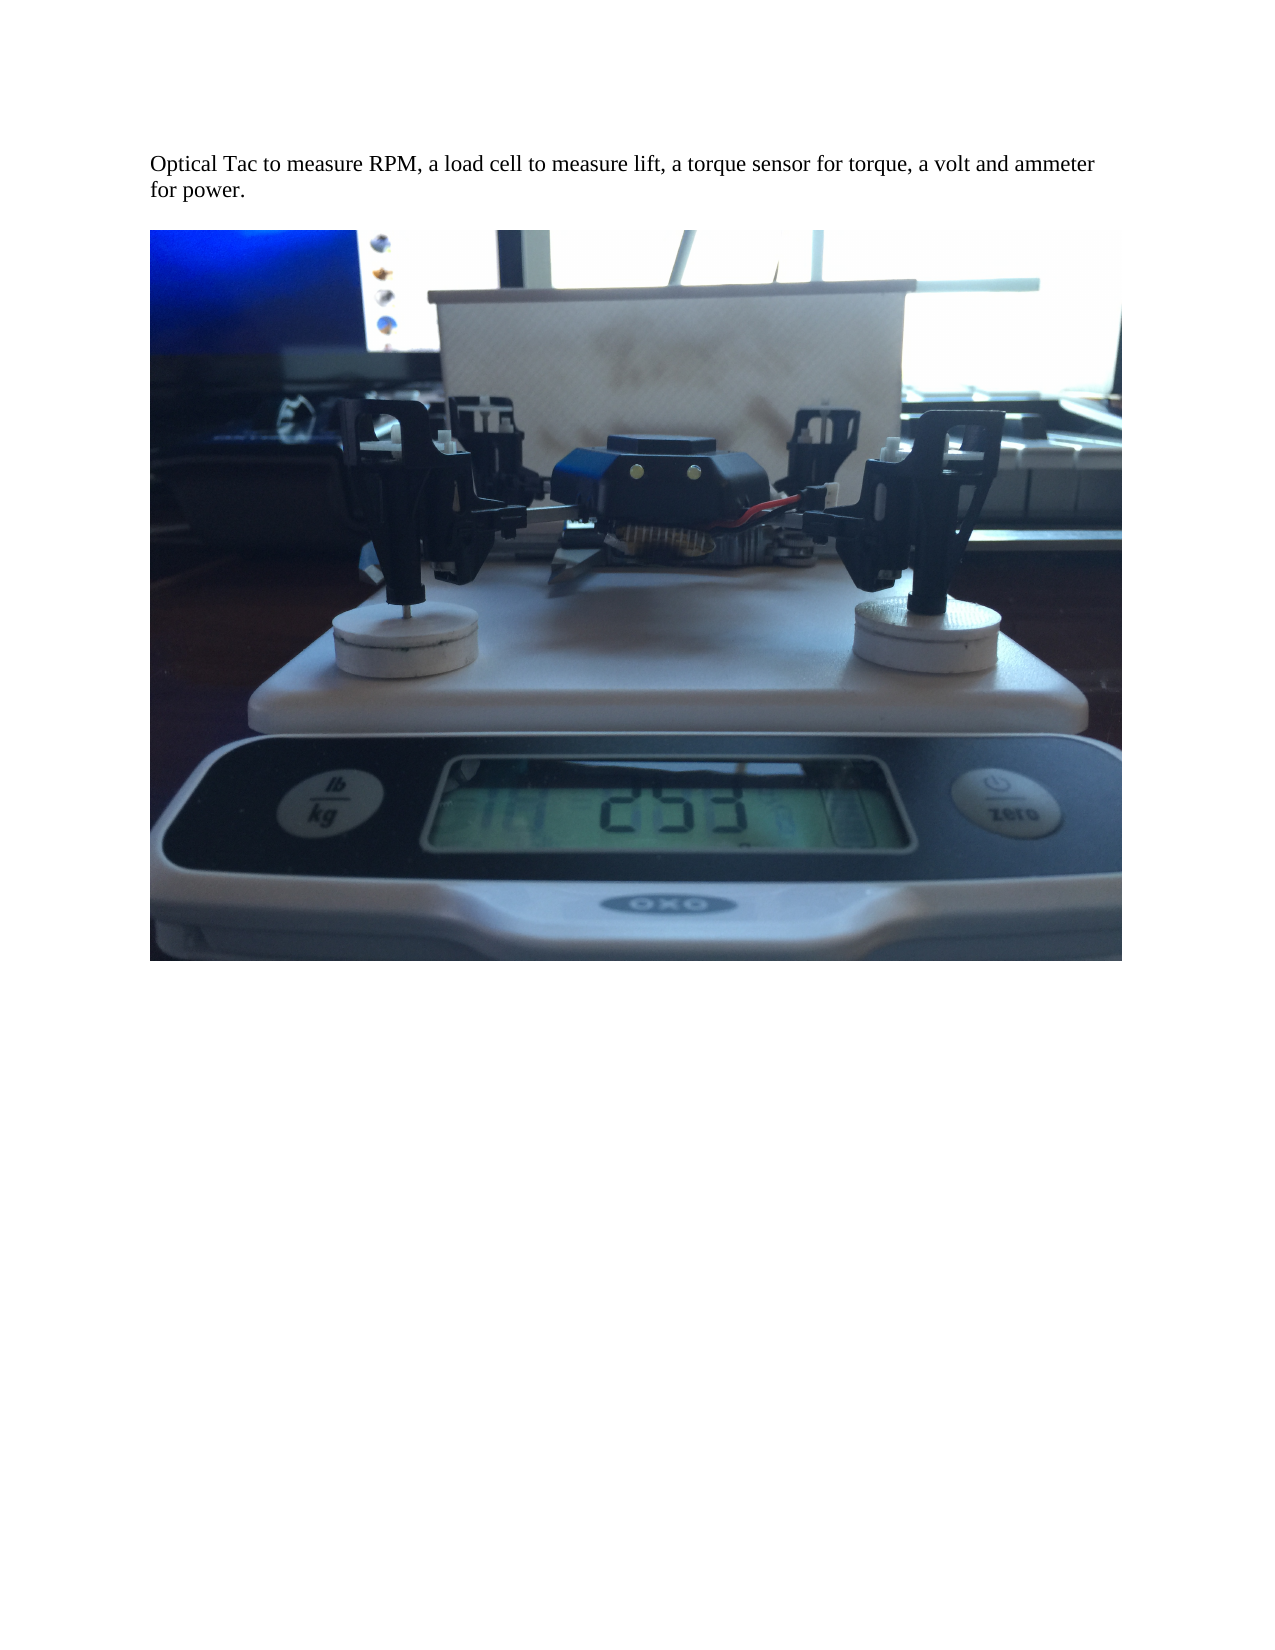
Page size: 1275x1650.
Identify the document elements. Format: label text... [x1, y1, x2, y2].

picture [150, 230, 1122, 961]
text Optical Tac to measure RPM, a load cell to measure lift, a torque sensor for torque, a volt and ammeter for power. [150, 150, 1125, 203]
